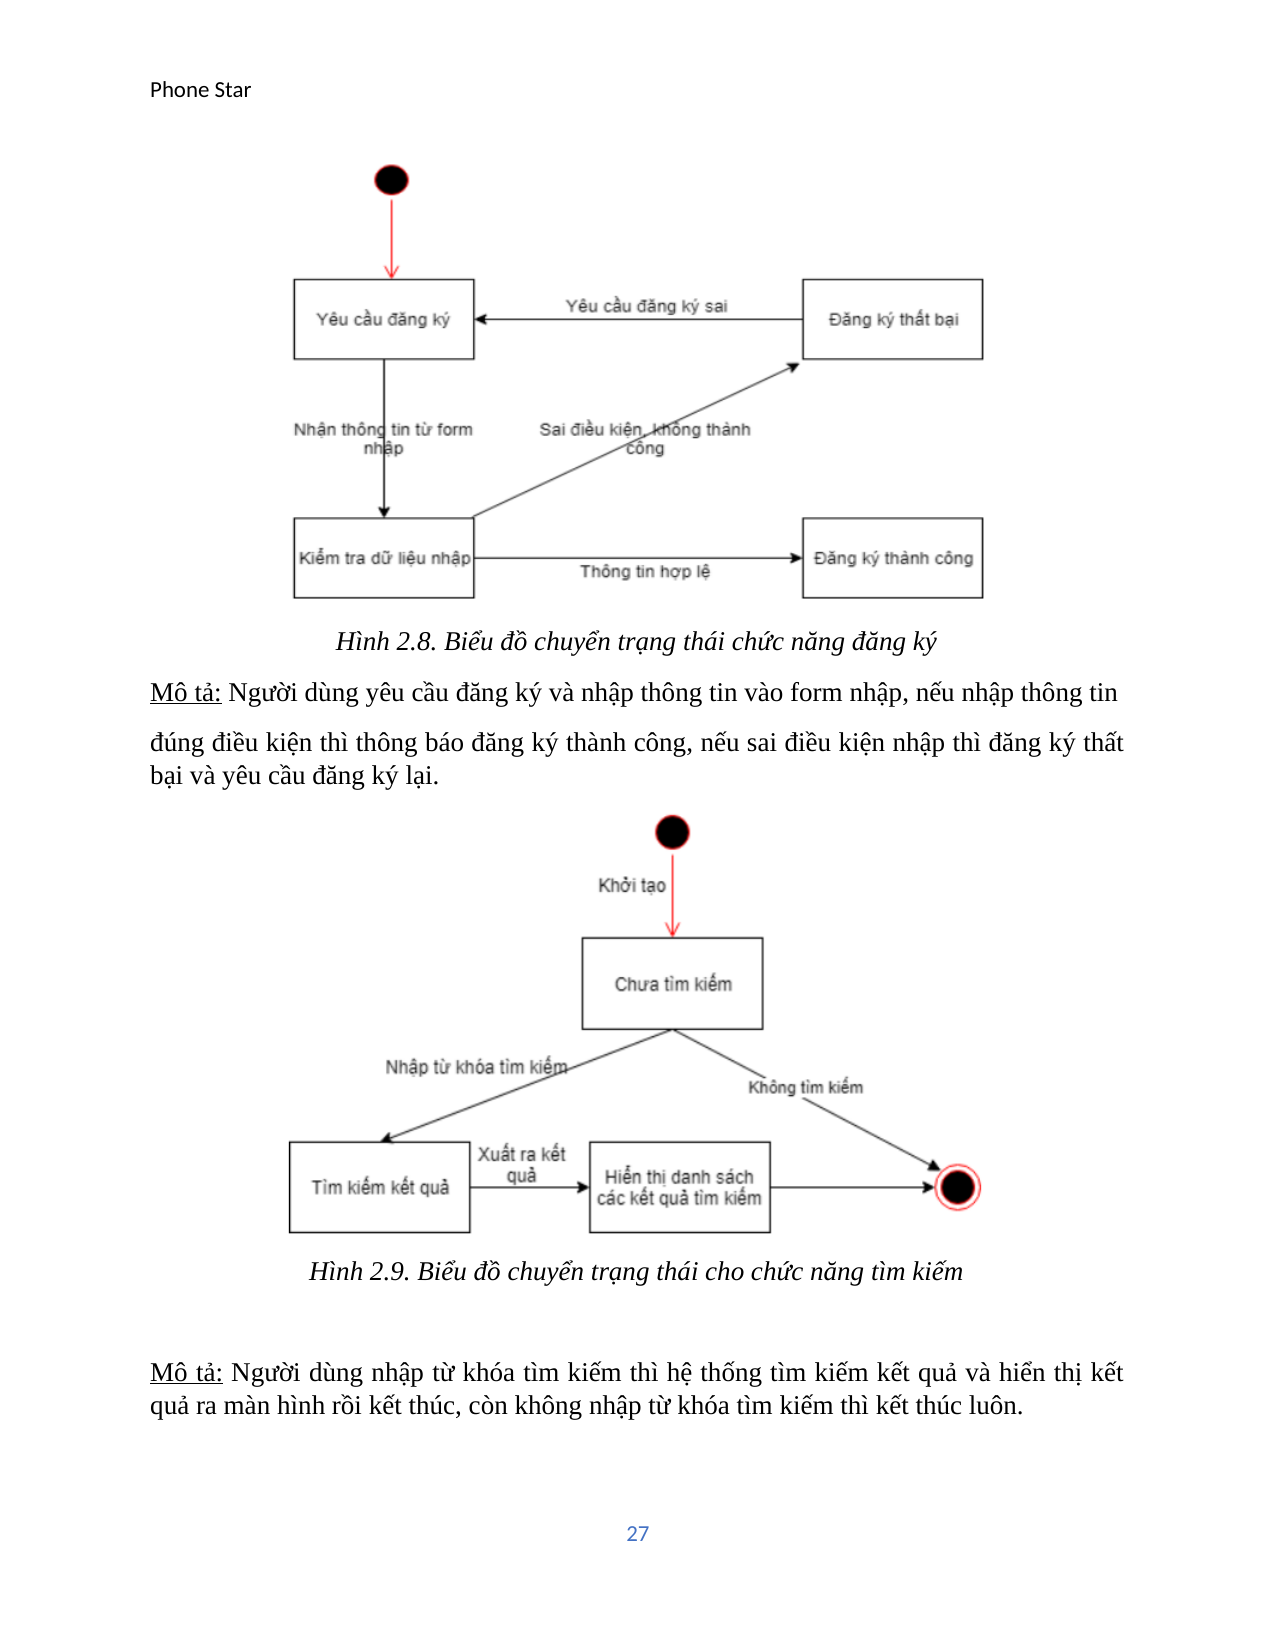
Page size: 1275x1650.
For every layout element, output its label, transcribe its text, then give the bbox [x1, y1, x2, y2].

picture [283, 809, 992, 1237]
text Mô tả: Người dùng yêu cầu đăng ký và nhập thông tin vào form nhập, nếu nhập thông tin [150, 676, 1125, 707]
text Mô tả: Người dùng nhập từ khóa tìm kiếm thì hệ thống tìm kiếm kết quả và hiển thị kết quả ra màn hình rồi kết thúc, còn không nhập từ khóa tìm kiếm thì kết thúc luôn. [150, 1356, 1125, 1421]
picture [276, 150, 999, 607]
text Hình 2.9. Biểu đồ chuyển trạng thái cho chức năng tìm kiếm [150, 1255, 1125, 1287]
text đúng điều kiện thì thông báo đăng ký thành công, nếu sai điều kiện nhập thì đăng ký thất bại và yêu cầu đăng ký lại. [150, 726, 1125, 791]
text Hình 2.8. Biểu đồ chuyển trạng thái chức năng đăng ký [150, 626, 1125, 657]
